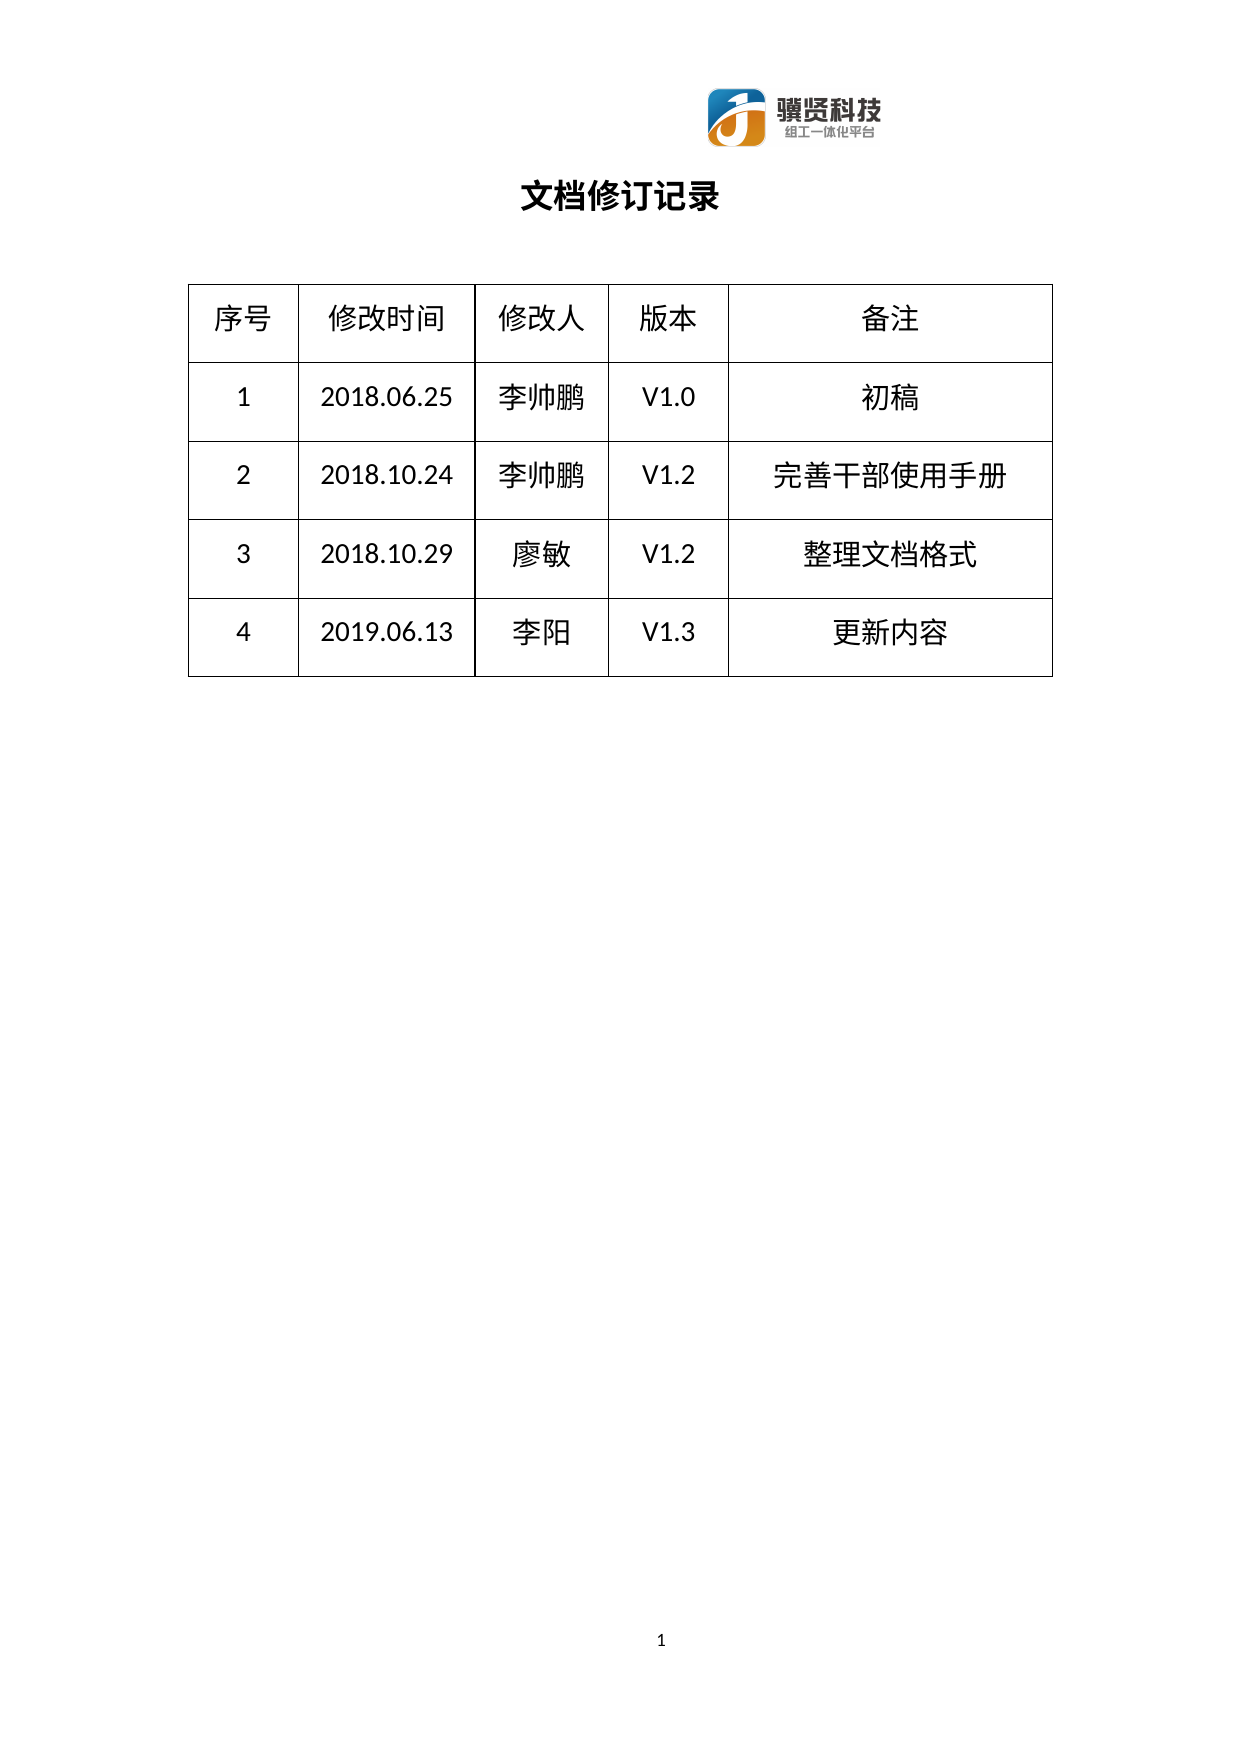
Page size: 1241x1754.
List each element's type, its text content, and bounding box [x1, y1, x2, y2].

table_cell 2 [189, 442, 298, 519]
table_cell 更新内容 [729, 599, 1052, 676]
table_header 修改时间 [299, 285, 474, 362]
table_header 序号 [189, 285, 298, 362]
table_cell V1.0 [609, 363, 728, 441]
table_header 备注 [729, 285, 1052, 362]
table_cell 李阳 [476, 599, 608, 676]
table_cell 初稿 [729, 363, 1052, 441]
table_cell V1.2 [609, 442, 728, 519]
table_cell 廖敏 [476, 520, 608, 598]
table_cell 李帅鹏 [476, 363, 608, 441]
table_cell 2018.10.29 [299, 520, 474, 598]
table_cell 1 [189, 363, 298, 441]
table_header 修改人 [476, 285, 608, 362]
picture [707, 88, 881, 147]
table_cell V1.3 [609, 599, 728, 676]
table_cell 整理文档格式 [729, 520, 1052, 598]
text 文档修订记录 [187, 162, 1053, 227]
table_cell 2018.06.25 [299, 363, 474, 441]
table_cell 2018.10.24 [299, 442, 474, 519]
table_cell 3 [189, 520, 298, 598]
table_cell 4 [189, 599, 298, 676]
table_cell 完善干部使用手册 [729, 442, 1052, 519]
table_cell 2019.06.13 [299, 599, 474, 676]
table_header 版本 [609, 285, 728, 362]
table_cell 李帅鹏 [476, 442, 608, 519]
table_cell V1.2 [609, 520, 728, 598]
